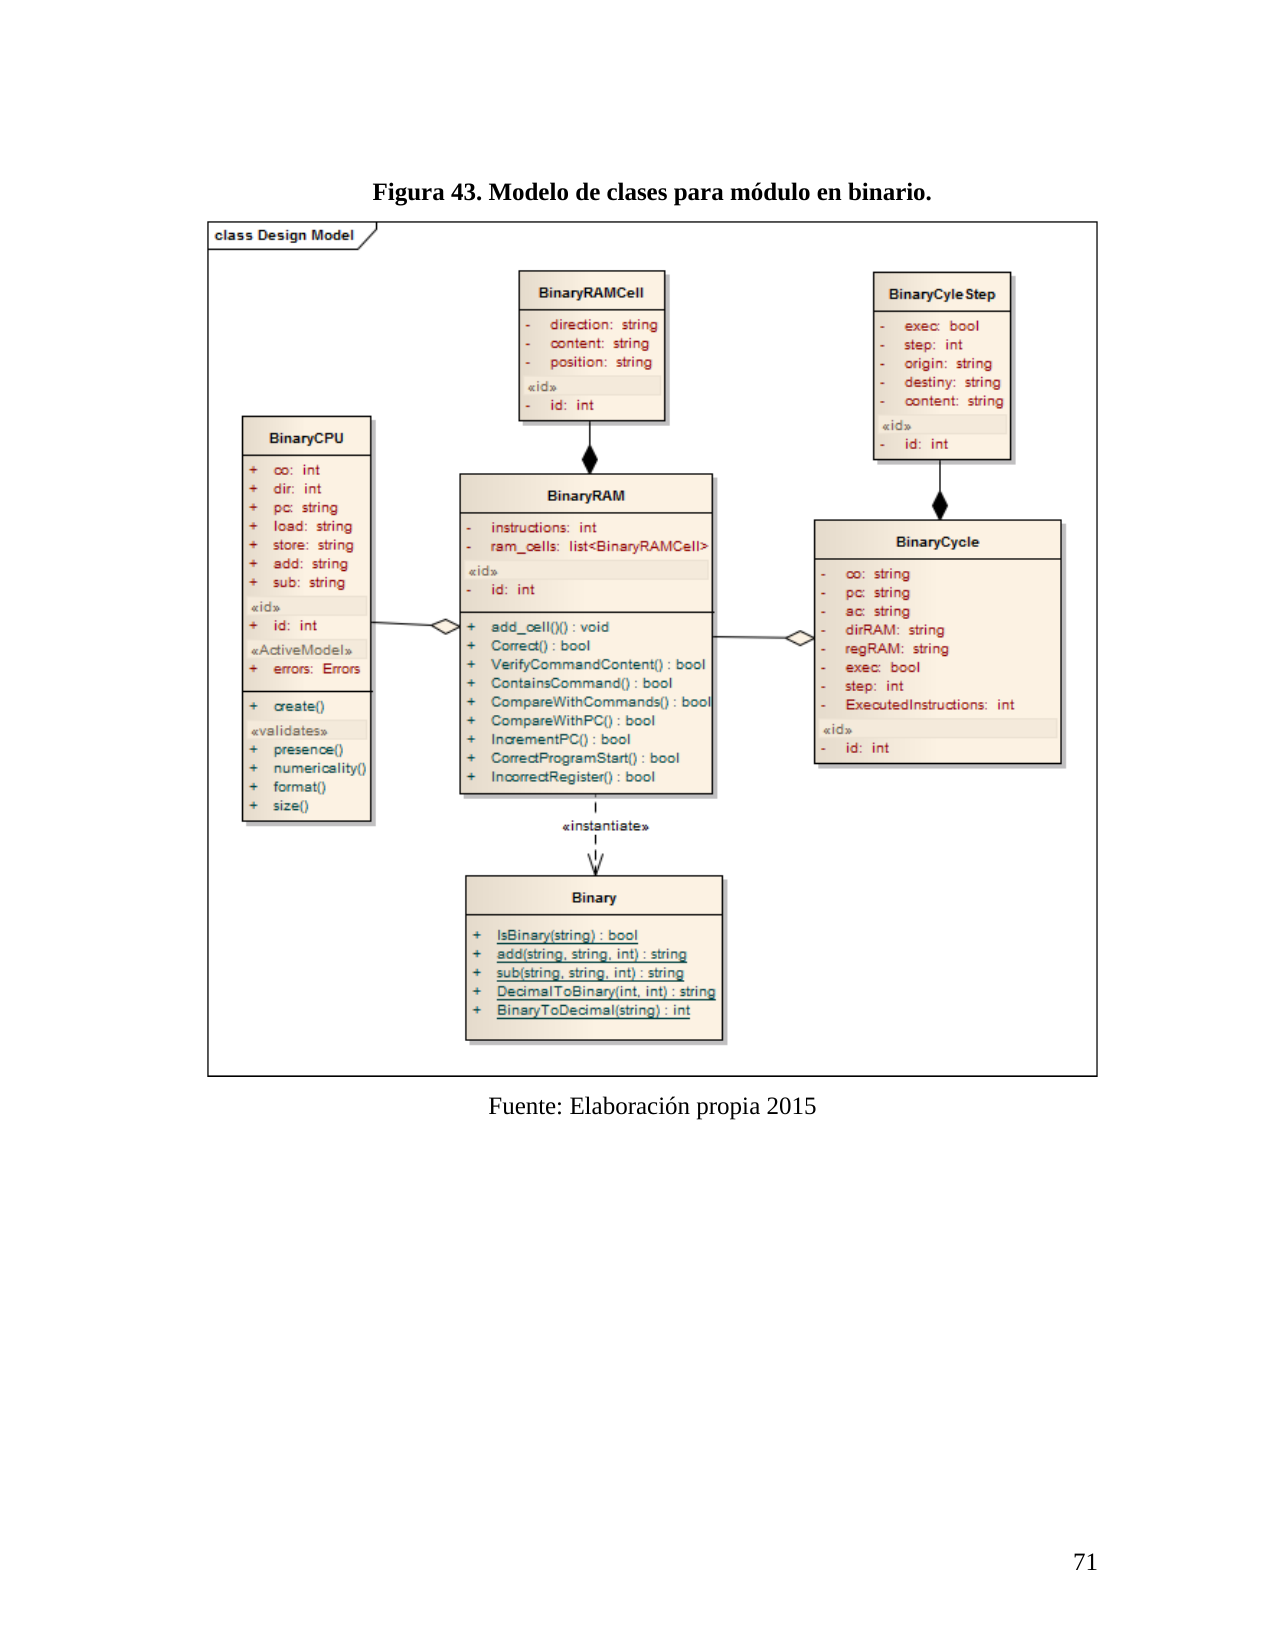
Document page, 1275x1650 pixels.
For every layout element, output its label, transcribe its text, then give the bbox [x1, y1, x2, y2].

picture [206, 220, 1098, 1077]
text Fuente: Elaboración propia 2015 [207, 1091, 1098, 1120]
text Figura 43. Modelo de clases para módulo en binario. [207, 177, 1098, 206]
